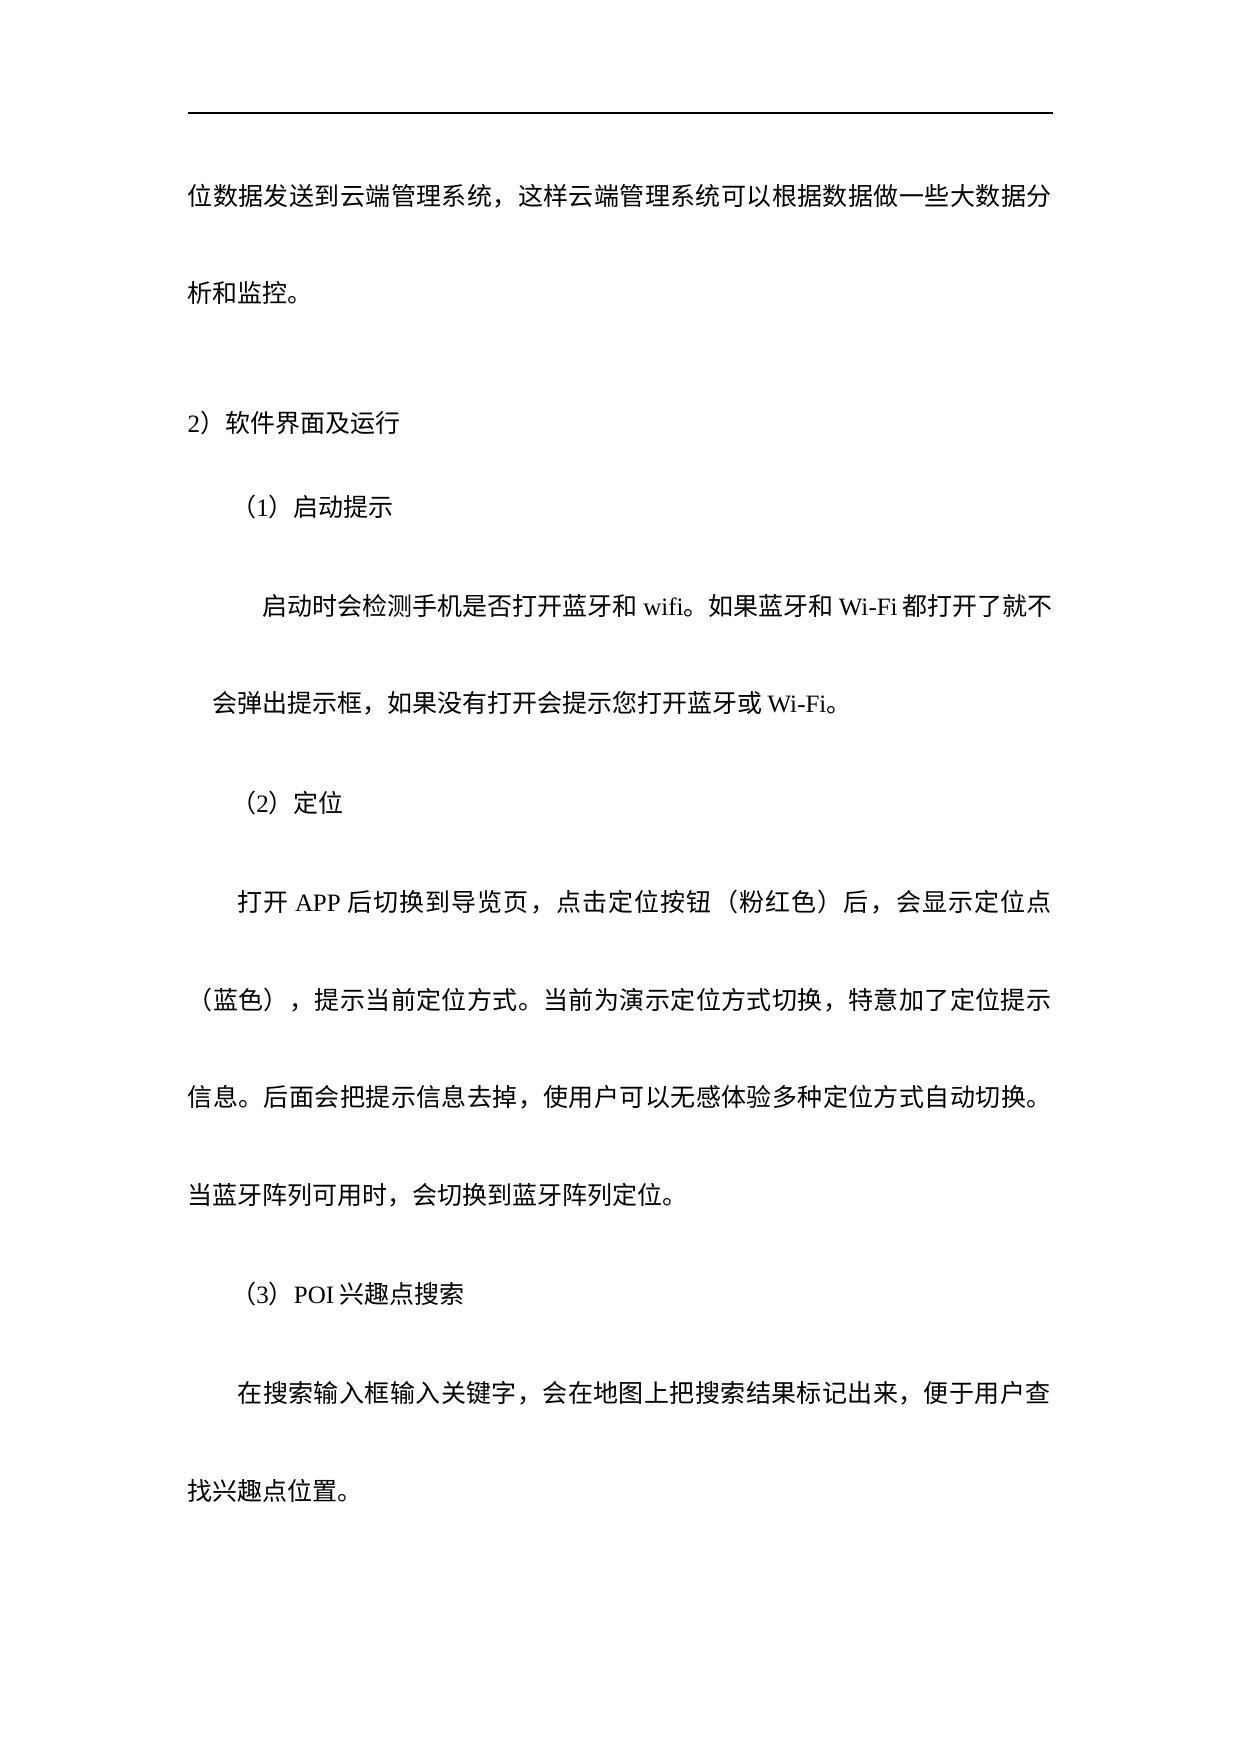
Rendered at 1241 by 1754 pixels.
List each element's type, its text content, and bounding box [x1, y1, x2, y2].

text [187, 162, 1053, 324]
list （3）POI兴趣点搜索 [231, 1260, 1053, 1325]
text 打开APP后切换到导览页，点击定位按钮（粉红色）后，会显示定位点（蓝色），提示当前定位方式。当前为演示定位方式切换，特意加了定位提示信息。后面会把提示信息去掉，使用户可以无感体验多种定位方式自动切换。当蓝牙阵列可用时，会切换到蓝牙阵列定位。 [187, 868, 1053, 1226]
list 2）软件界面及运行 [187, 389, 1053, 454]
text 在搜索输入框输入关键字，会在地图上把搜索结果标记出来，便于用户查找兴趣点位置。 [187, 1359, 1053, 1522]
list （2）定位 [231, 769, 1053, 834]
list （1）启动提示 [231, 473, 1053, 538]
list 启动时会检测手机是否打开蓝牙和wifi。如果蓝牙和Wi-Fi都打开了就不会弹出提示框，如果没有打开会提示您打开蓝牙或Wi-Fi。 [212, 572, 1053, 734]
